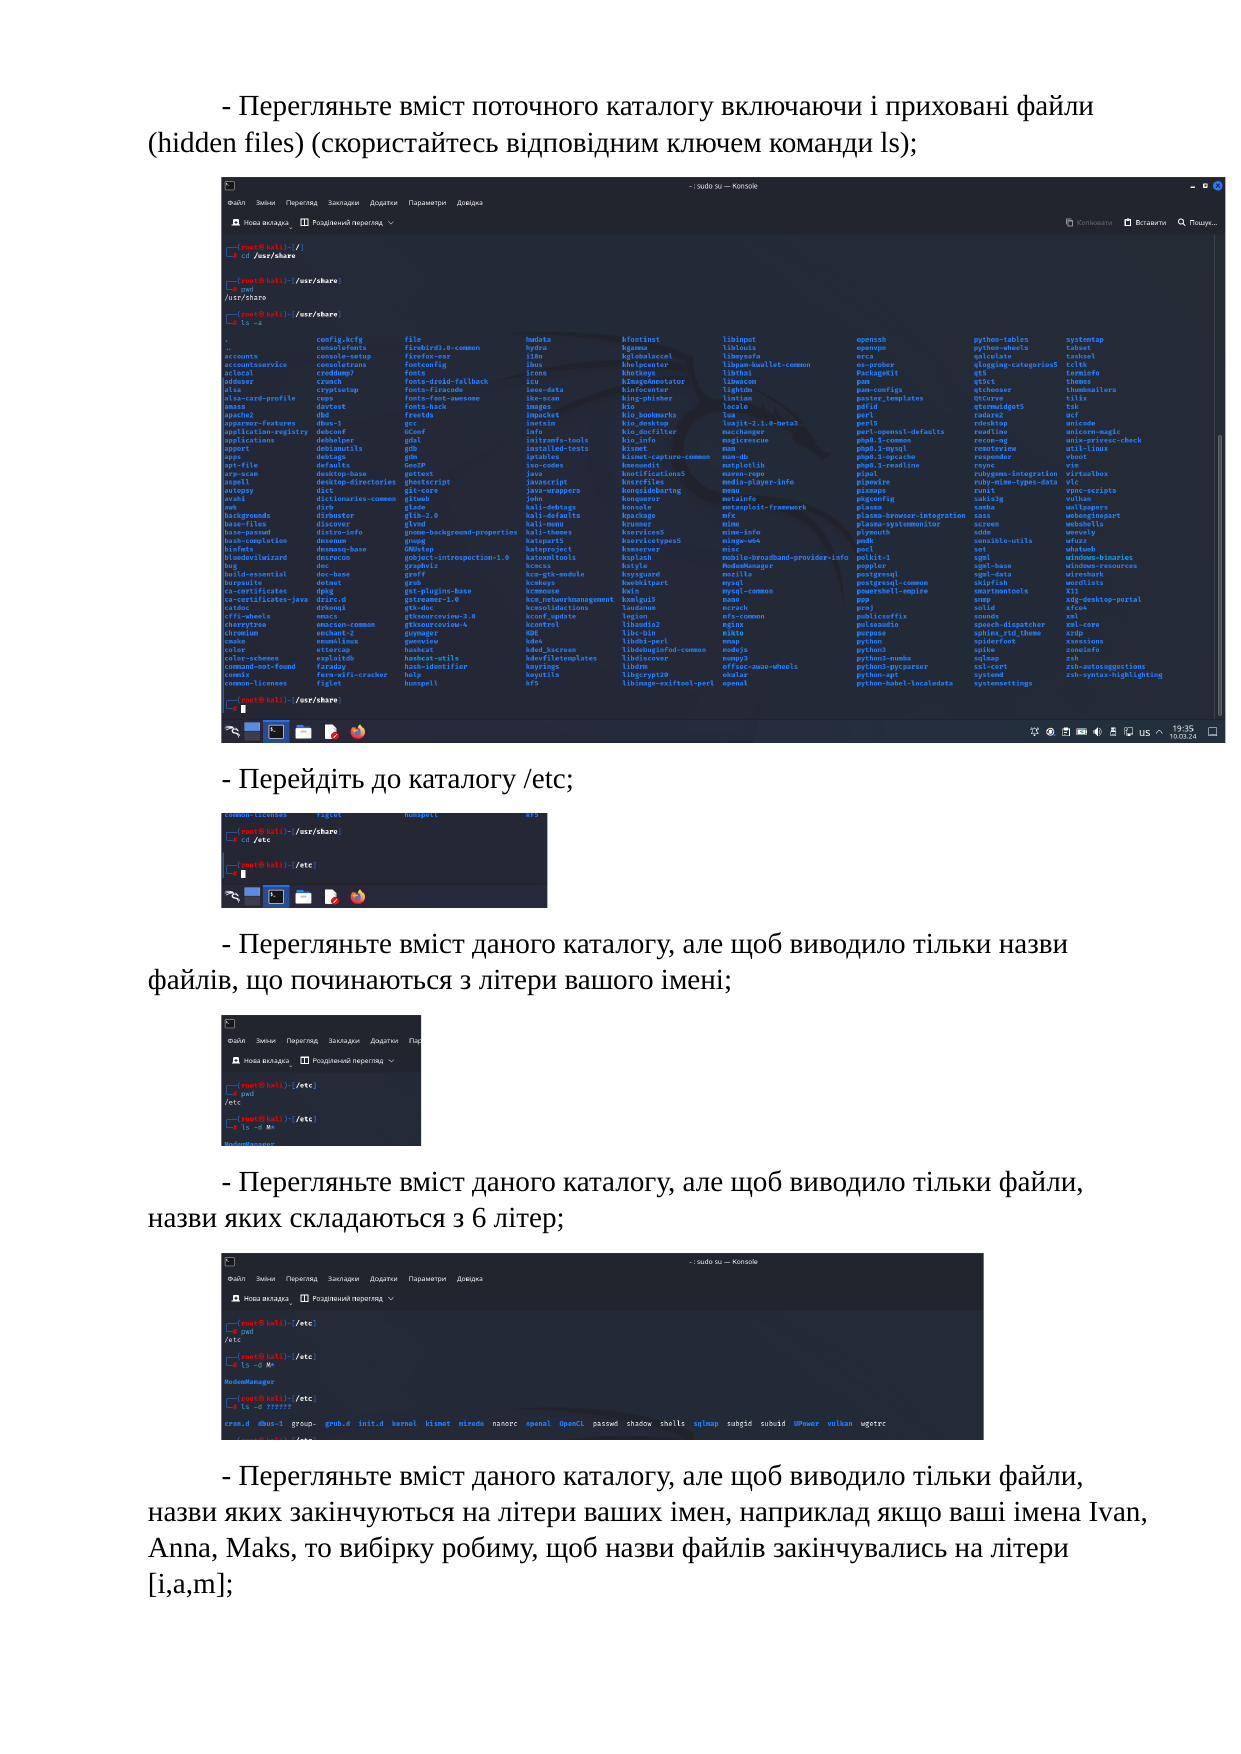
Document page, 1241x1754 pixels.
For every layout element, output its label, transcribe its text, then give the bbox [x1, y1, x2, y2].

picture [221, 1253, 984, 1440]
text - Перегляньте вміст поточного каталогу включаючи і приховані файли (hidden files) (скористайтесь відповідним ключем команди ls); [148, 88, 1152, 158]
picture [221, 1015, 422, 1146]
text - Перейдіть до каталогу /etc; [148, 761, 1152, 795]
text - Перегляньте вміст даного каталогу, але щоб виводило тільки файли, назви яких складаються з 6 літер; [148, 1164, 1152, 1234]
picture [221, 813, 548, 908]
picture [221, 177, 1226, 743]
text - Перегляньте вміст даного каталогу, але щоб виводило тільки назви файлів, що починаються з літери вашого імені; [148, 926, 1152, 996]
text - Перегляньте вміст даного каталогу, але щоб виводило тільки файли, назви яких закінчуються на літери ваших імен, наприклад якщо ваші імена Ivan, Anna, Maks, то вибірку робиму, щоб назви файлів закінчувались на літери [i,a,m]; [148, 1458, 1152, 1600]
